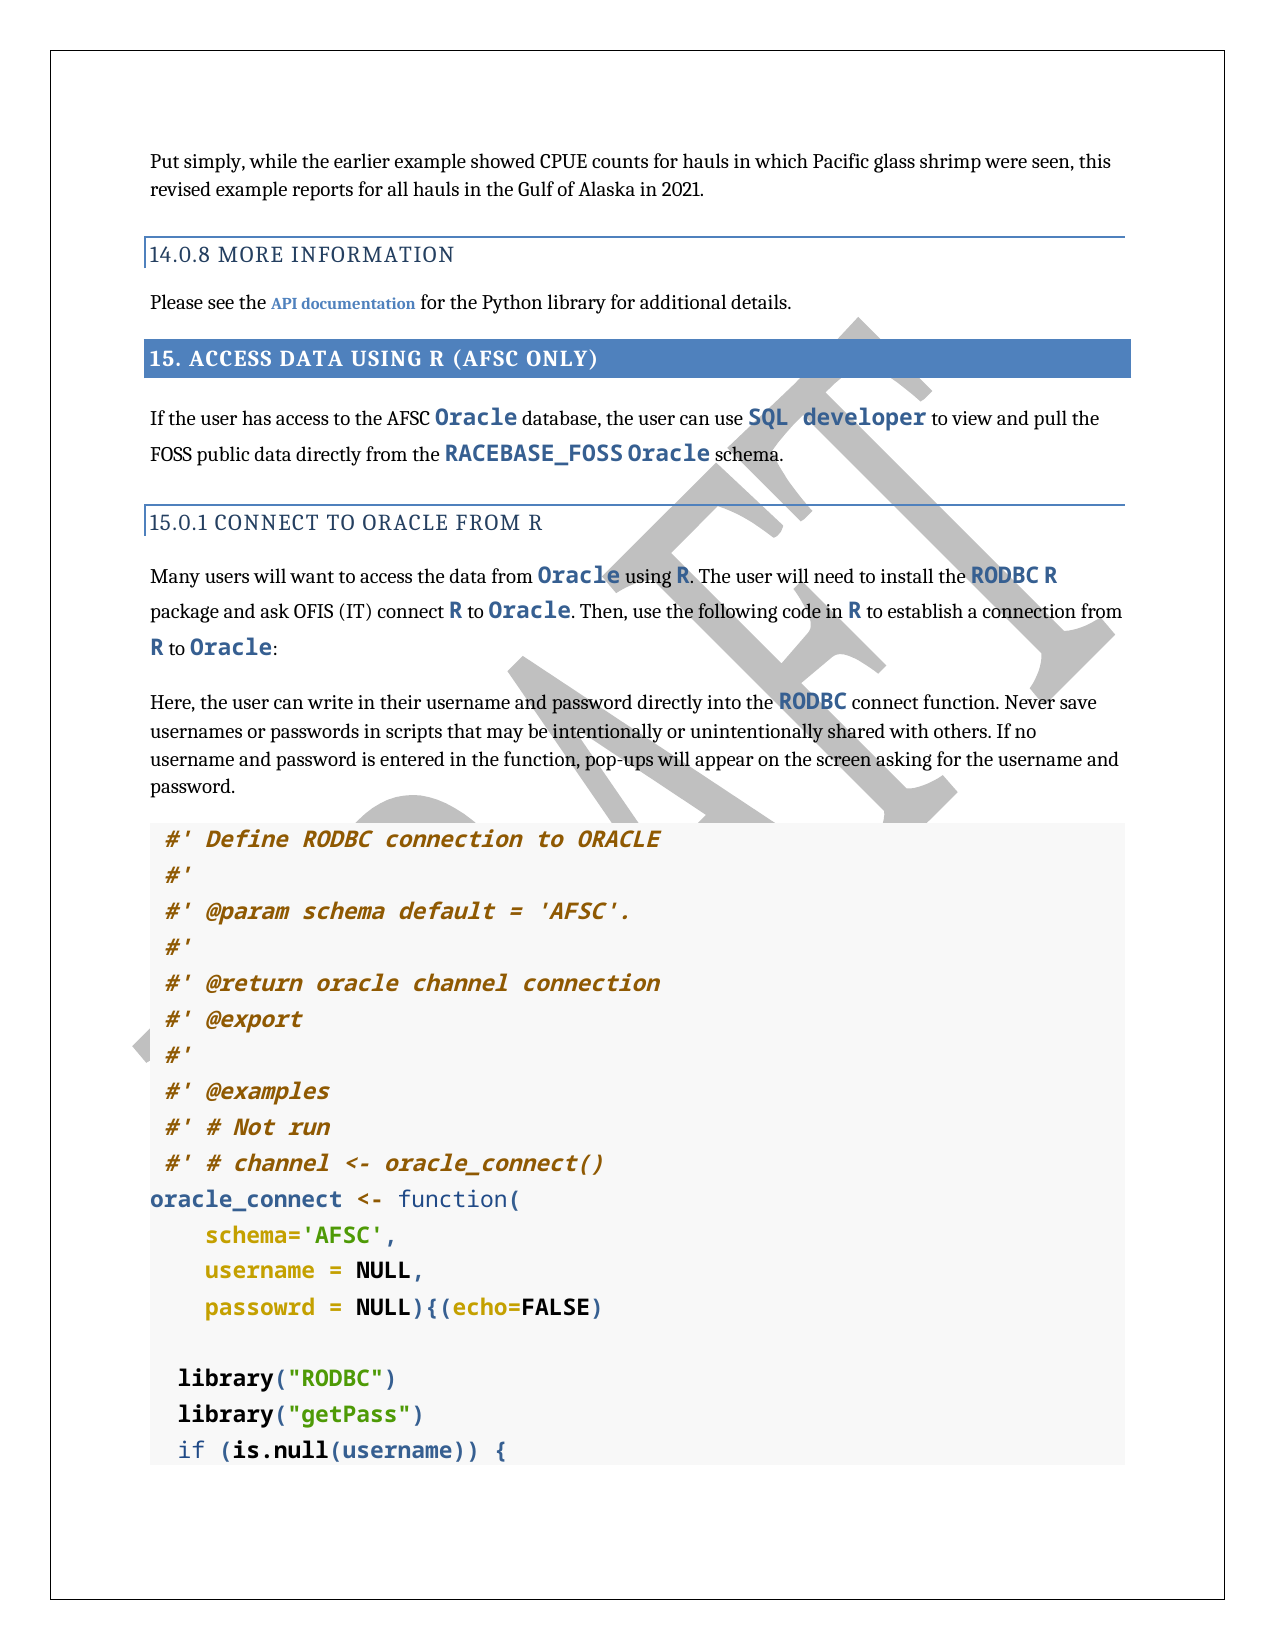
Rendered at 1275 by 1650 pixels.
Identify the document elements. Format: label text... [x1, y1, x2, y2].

subtitle 15.0.1 Connect to Oracle from R [146, 506, 1125, 536]
subtitle 14.0.8 More information [146, 238, 1125, 268]
text Please see the API documentation for the Python library for additional details. [150, 291, 1125, 315]
text If the user has access to the AFSC Oracle database, the user can use SQL developer to view and pull the FOSS public data directly from the RACEBASE_FOSS Oracle schema. [150, 401, 1125, 468]
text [150, 823, 1125, 1465]
text Put simply, while the earlier example showed CPUE counts for hauls in which Pacific glass shrimp were seen, this revised example reports for all hauls in the Gulf of Alaska in 2021. [150, 150, 1125, 201]
text Here, the user can write in their username and password directly into the RODBC connect function. Never save usernames or passwords in scripts that may be intentionally or unintentionally shared with others. If no username and password is entered in the function, pop-ups will appear on the screen asking for the username and password. [150, 685, 1125, 799]
subtitle 15. Access data using R (AFSC only) [150, 346, 1125, 372]
text Many users will want to access the data from Oracle using R. The user will need to install the RODBC R package and ask OFIS (IT) connect R to Oracle. Then, use the following code in R to establish a connection from R to Oracle: [150, 558, 1125, 662]
